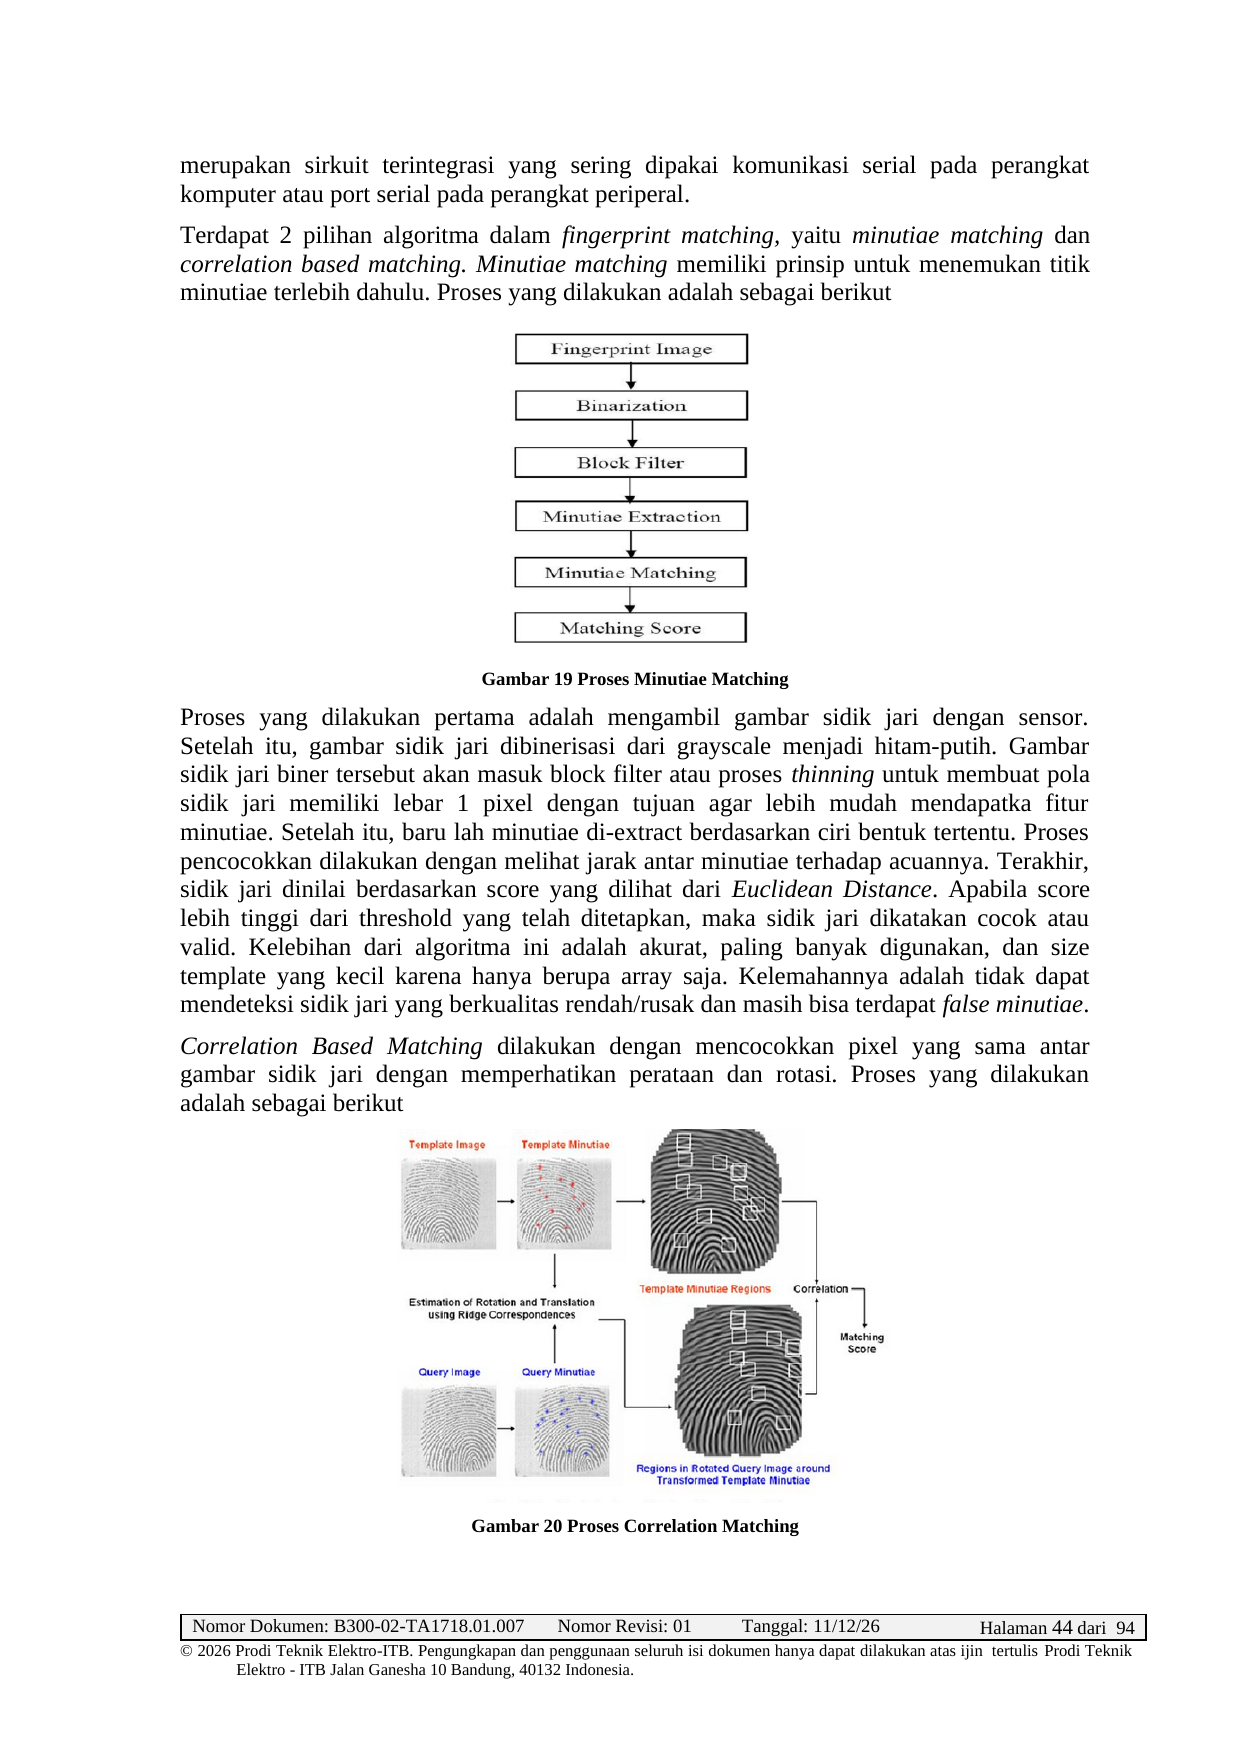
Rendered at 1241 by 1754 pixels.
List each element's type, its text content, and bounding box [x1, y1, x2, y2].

picture [510, 318, 760, 656]
text Gambar 19 Proses Minutiae Matching [180, 668, 1090, 689]
text Correlation Based Matching dilakukan dengan mencocokkan pixel yang sama antar gambar sidik jari dengan memperhatikan perataan dan rotasi. Proses yang dilakukan adalah sebagai berikut [180, 1031, 1090, 1117]
text Terdapat 2 pilihan algoritma dalam fingerprint matching, yaitu minutiae matching dan correlation based matching. Minutiae matching memiliki prinsip untuk menemukan titik minutiae terlebih dahulu. Proses yang dilakukan adalah sebagai berikut [180, 220, 1090, 306]
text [180, 150, 1090, 207]
text Gambar 20 Proses Correlation Matching [180, 1515, 1090, 1536]
picture [375, 1129, 895, 1503]
text Proses yang dilakukan pertama adalah mengambil gambar sidik jari dengan sensor. Setelah itu, gambar sidik jari dibinerisasi dari grayscale menjadi hitam-putih. Gambar sidik jari biner tersebut akan masuk block filter atau proses thinning untuk membuat pola sidik jari memiliki lebar 1 pixel dengan tujuan agar lebih mudah mendapatka fitur minutiae. Setelah itu, baru lah minutiae di-extract berdasarkan ciri bentuk tertentu. Proses pencocokkan dilakukan dengan melihat jarak antar minutiae terhadap acuannya. Terakhir, sidik jari dinilai berdasarkan score yang dilihat dari Euclidean Distance. Apabila score lebih tinggi dari threshold yang telah ditetapkan, maka sidik jari dikatakan cocok atau valid. Kelebihan dari algoritma ini adalah akurat, paling banyak digunakan, dan size template yang kecil karena hanya berupa array saja. Kelemahannya adalah tidak dapat mendeteksi sidik jari yang berkualitas rendah/rusak dan masih bisa terdapat false minutiae. [180, 702, 1090, 1018]
